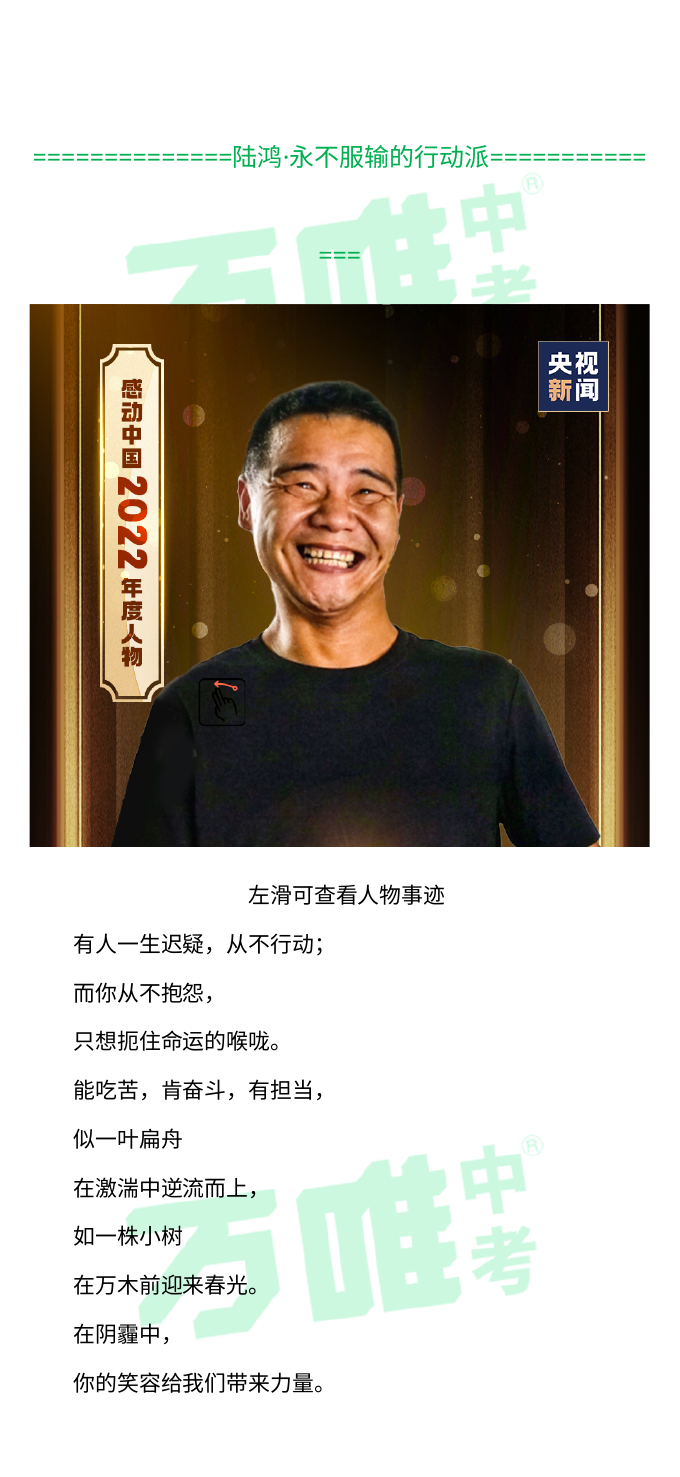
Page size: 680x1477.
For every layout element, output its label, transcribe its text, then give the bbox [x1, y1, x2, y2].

text ==============陆鸿·永不服输的行动派============== [29, 123, 650, 287]
text 能吃苦，肯奋斗，有担当， [29, 1072, 650, 1105]
text 在万木前迎来春光。 [29, 1267, 650, 1300]
text 只想扼住命运的喉咙。 [29, 1024, 650, 1057]
text 你的笑容给我们带来力量。 [29, 1365, 650, 1398]
picture [29, 304, 650, 847]
text 在激湍中逆流而上， [29, 1170, 650, 1203]
text 左滑可查看人物事迹 [29, 877, 650, 910]
text 似一叶扁舟 [29, 1121, 650, 1154]
text 而你从不抱怨， [29, 975, 650, 1008]
text 有人一生迟疑，从不行动； [29, 926, 650, 959]
text 如一株小树 [29, 1219, 650, 1252]
text 在阴霾中， [29, 1316, 650, 1349]
